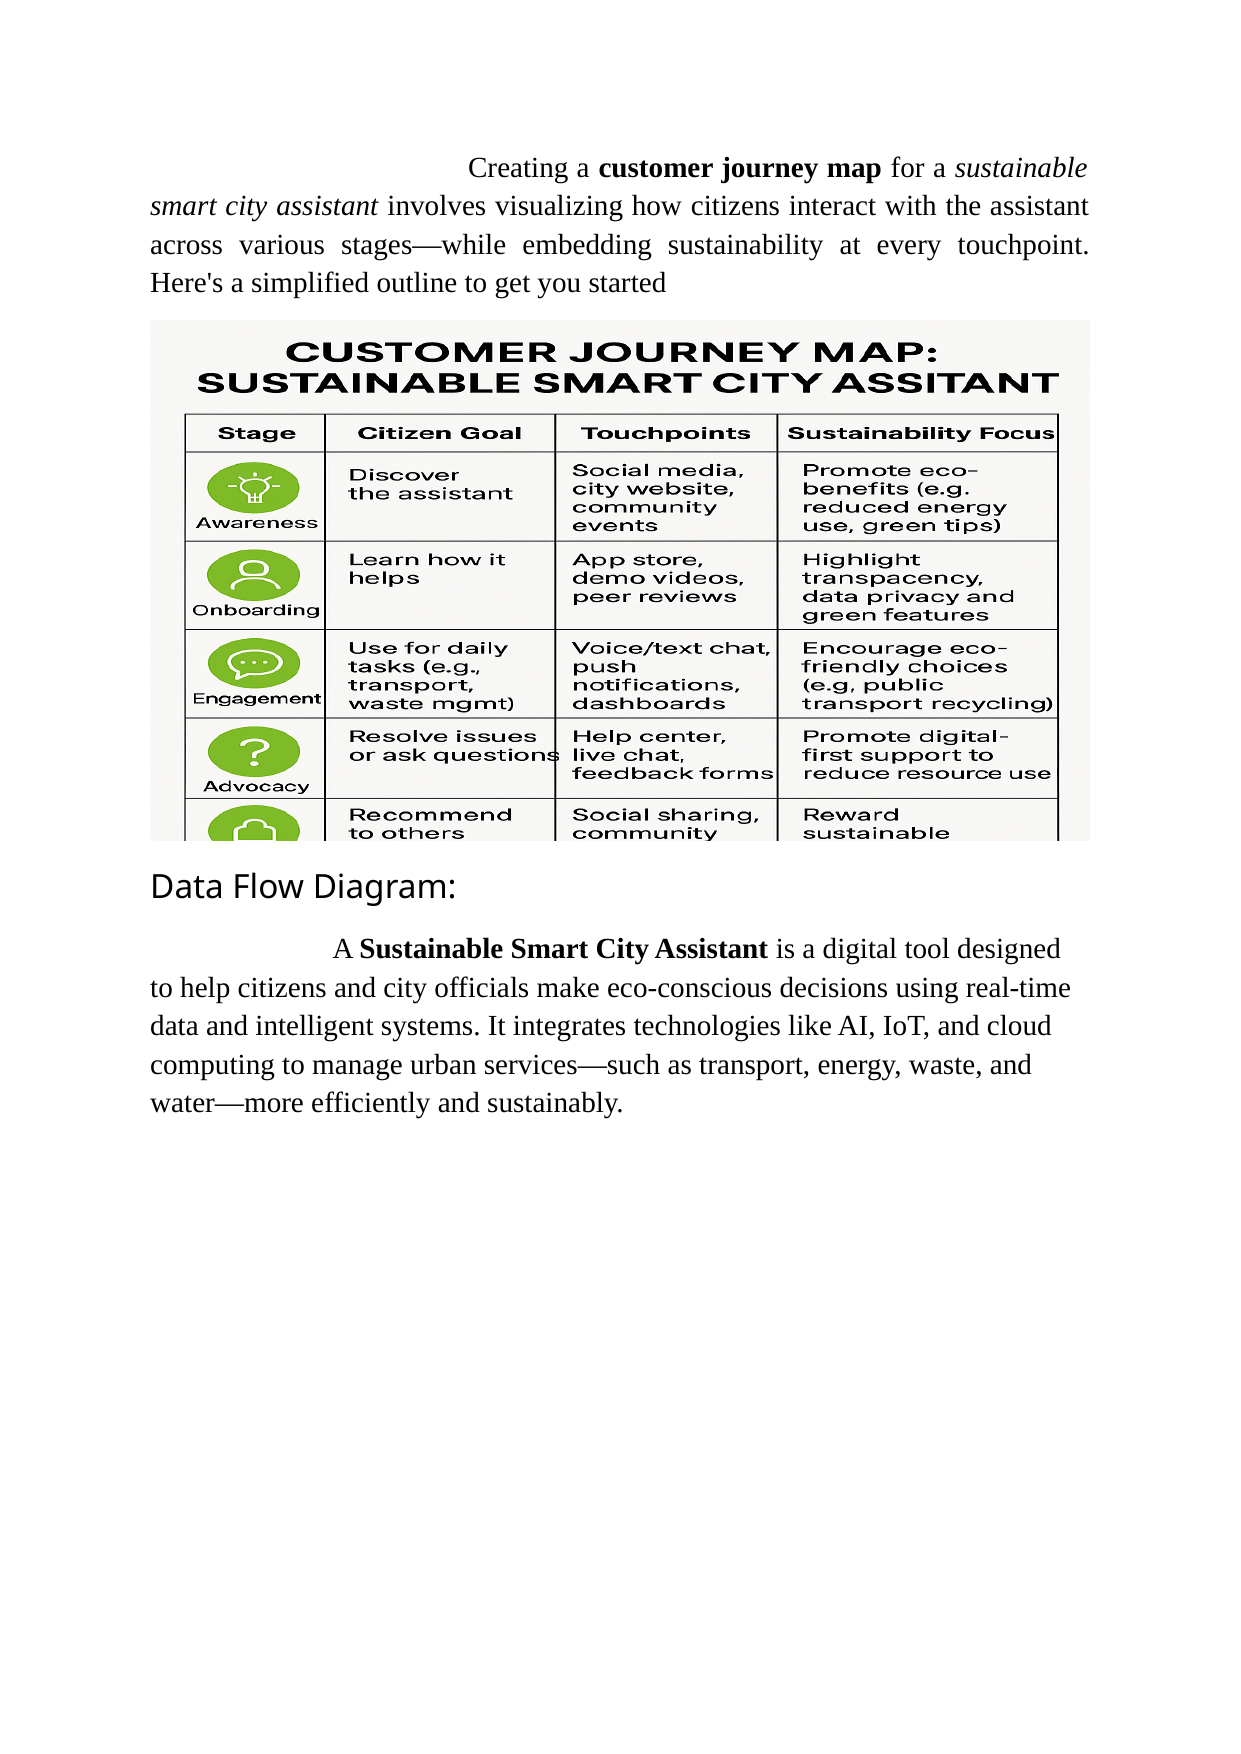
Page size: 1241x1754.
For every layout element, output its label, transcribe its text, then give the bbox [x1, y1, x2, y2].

text A Sustainable Smart City Assistant is a digital tool designed to help citizens and city officials make eco-conscious decisions using real-time data and intelligent systems. It integrates technologies like AI, IoT, and cloud computing to manage urban services—such as transport, energy, waste, and water—more efficiently and sustainably. [150, 931, 1090, 1119]
text Data Flow Diagram: [150, 863, 1090, 908]
picture [150, 320, 1091, 841]
text Creating a customer journey map for a sustainable smart city assistant involves visualizing how citizens interact with the assistant across various stages—while embedding sustainability at every touchpoint. Here's a simplified outline to get you started [150, 150, 1090, 299]
